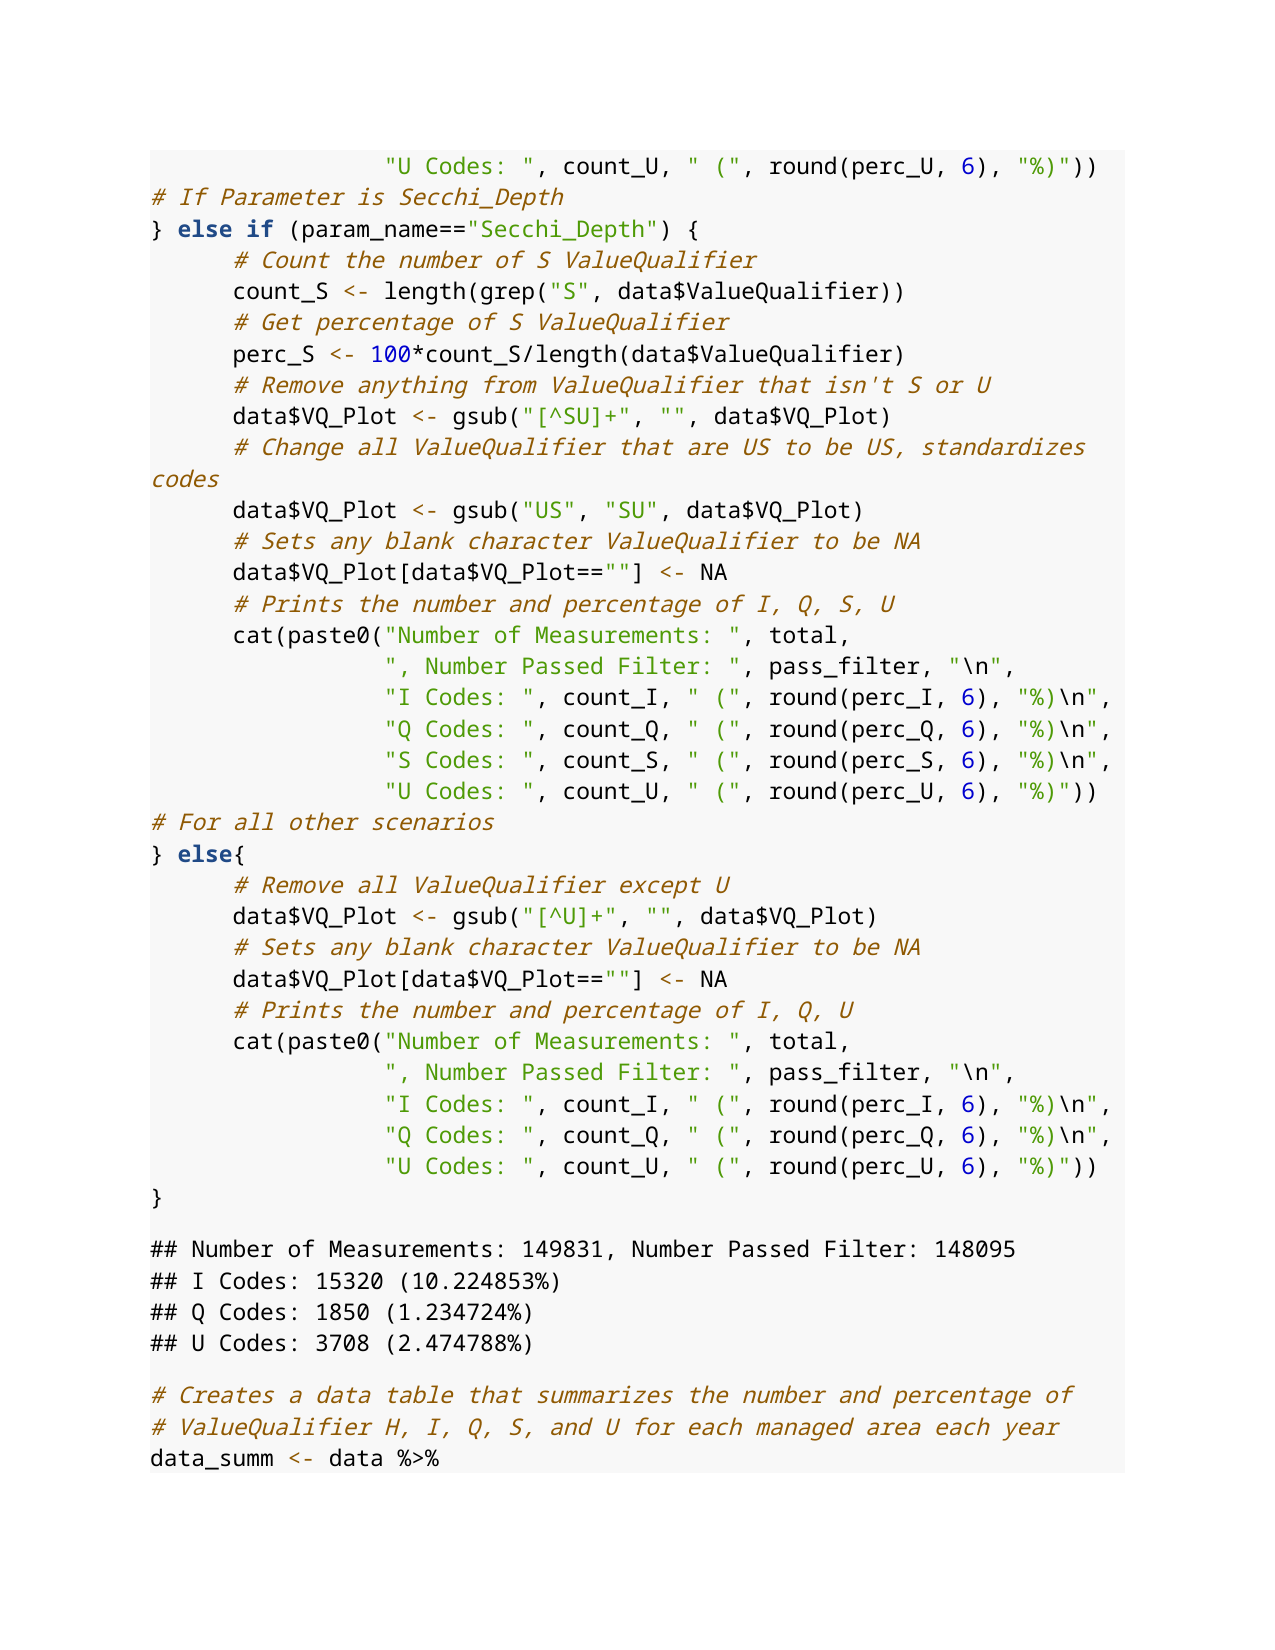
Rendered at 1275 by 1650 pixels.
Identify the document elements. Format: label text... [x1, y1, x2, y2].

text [150, 150, 1125, 1212]
text ## Number of Measurements: 149831, Number Passed Filter: 148095 ## I Codes: 15320 (10.224853%) ## Q Codes: 1850 (1.234724%) ## U Codes: 3708 (2.474788%) [150, 1233, 1125, 1358]
